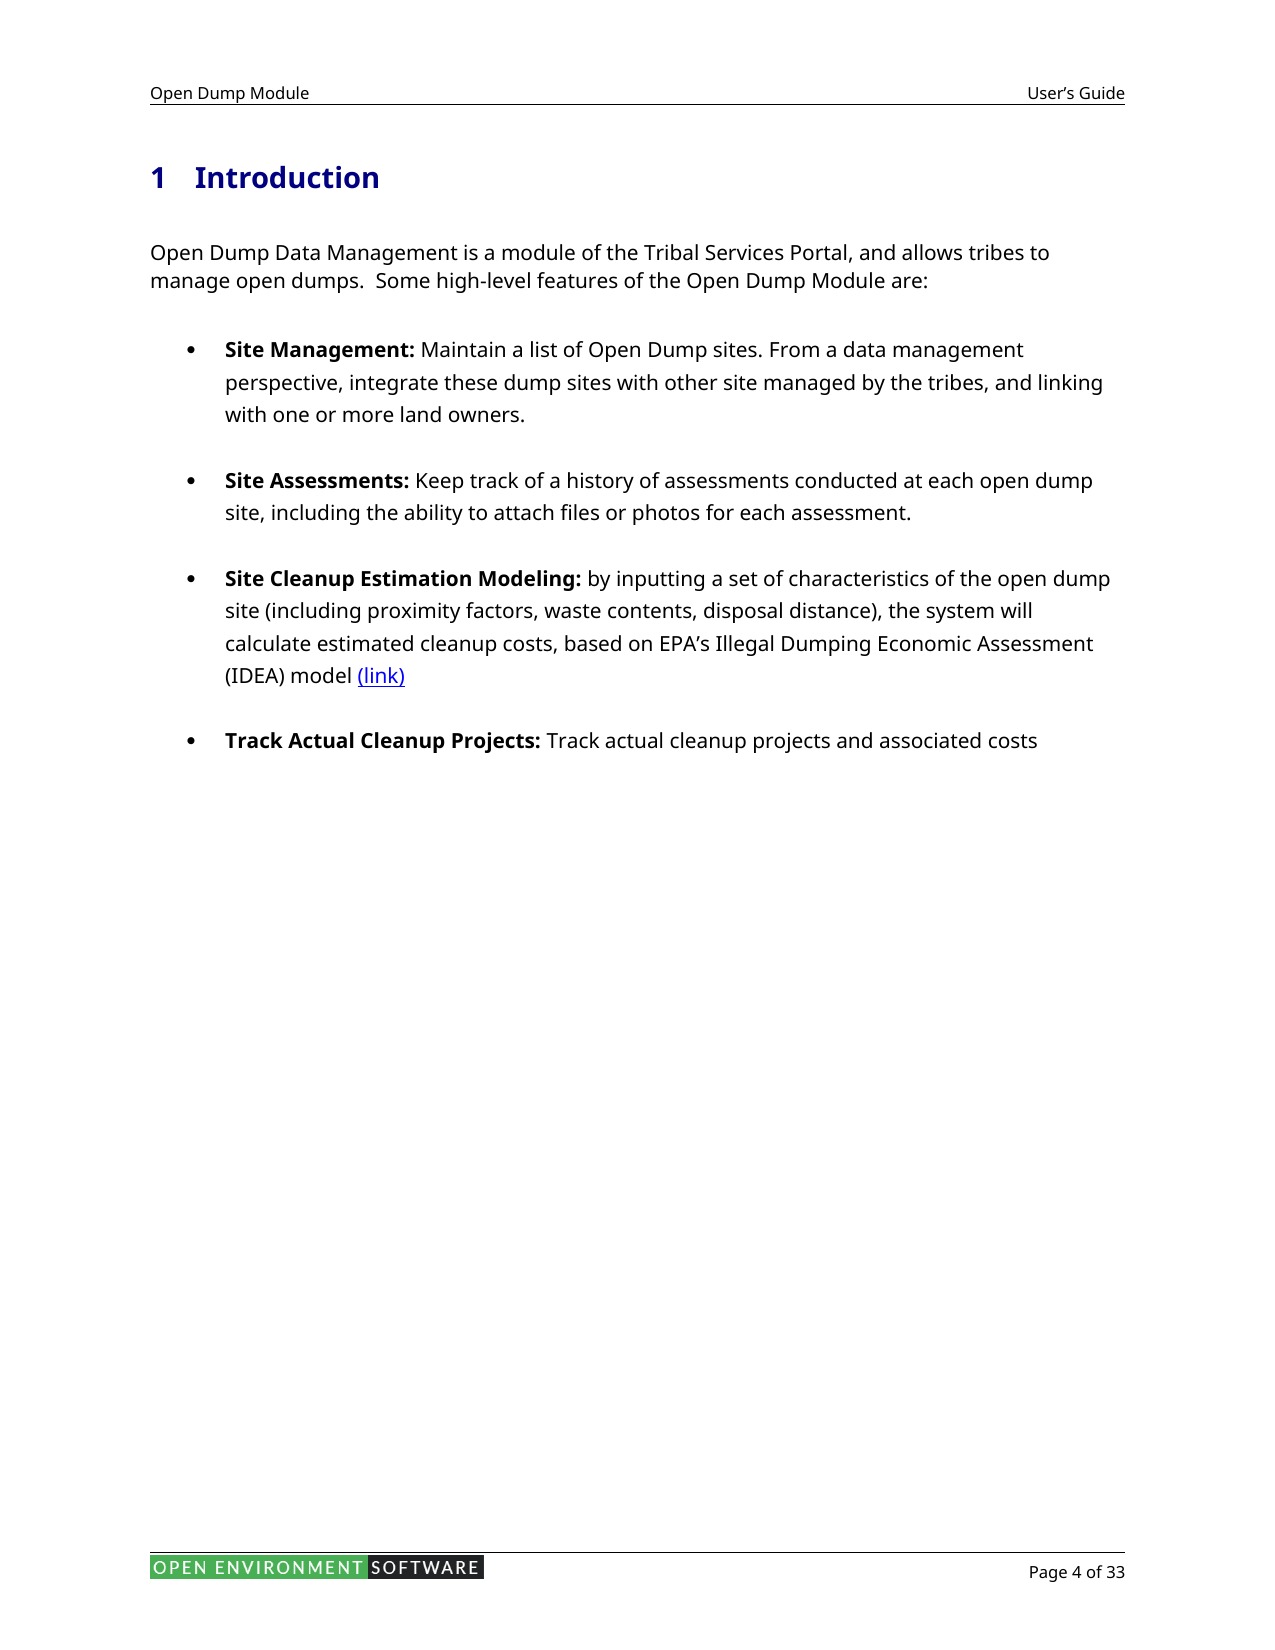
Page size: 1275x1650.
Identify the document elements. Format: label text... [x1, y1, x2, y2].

list Site Cleanup Estimation Modeling: by inputting a set of characteristics of the open dump site (including proximity factors, waste contents, disposal distance), the system will calculate estimated cleanup costs, based on EPA’s Illegal Dumping Economic Assessment (IDEA) model (link) [187, 564, 1125, 690]
subtitle Introduction [150, 157, 1125, 197]
list Site Assessments: Keep track of a history of assessments conducted at each open dump site, including the ability to attach files or photos for each assessment. [187, 466, 1125, 527]
list Track Actual Cleanup Projects: Track actual cleanup projects and associated costs [187, 727, 1125, 755]
text Open Dump Data Management is a module of the Tribal Services Portal, and allows tribes to manage open dumps. Some high-level features of the Open Dump Module are: [150, 238, 1125, 294]
picture [150, 1555, 484, 1579]
list Site Management: Maintain a list of Open Dump sites. From a data management perspective, integrate these dump sites with other site managed by the tribes, and linking with one or more land owners. [187, 335, 1125, 429]
